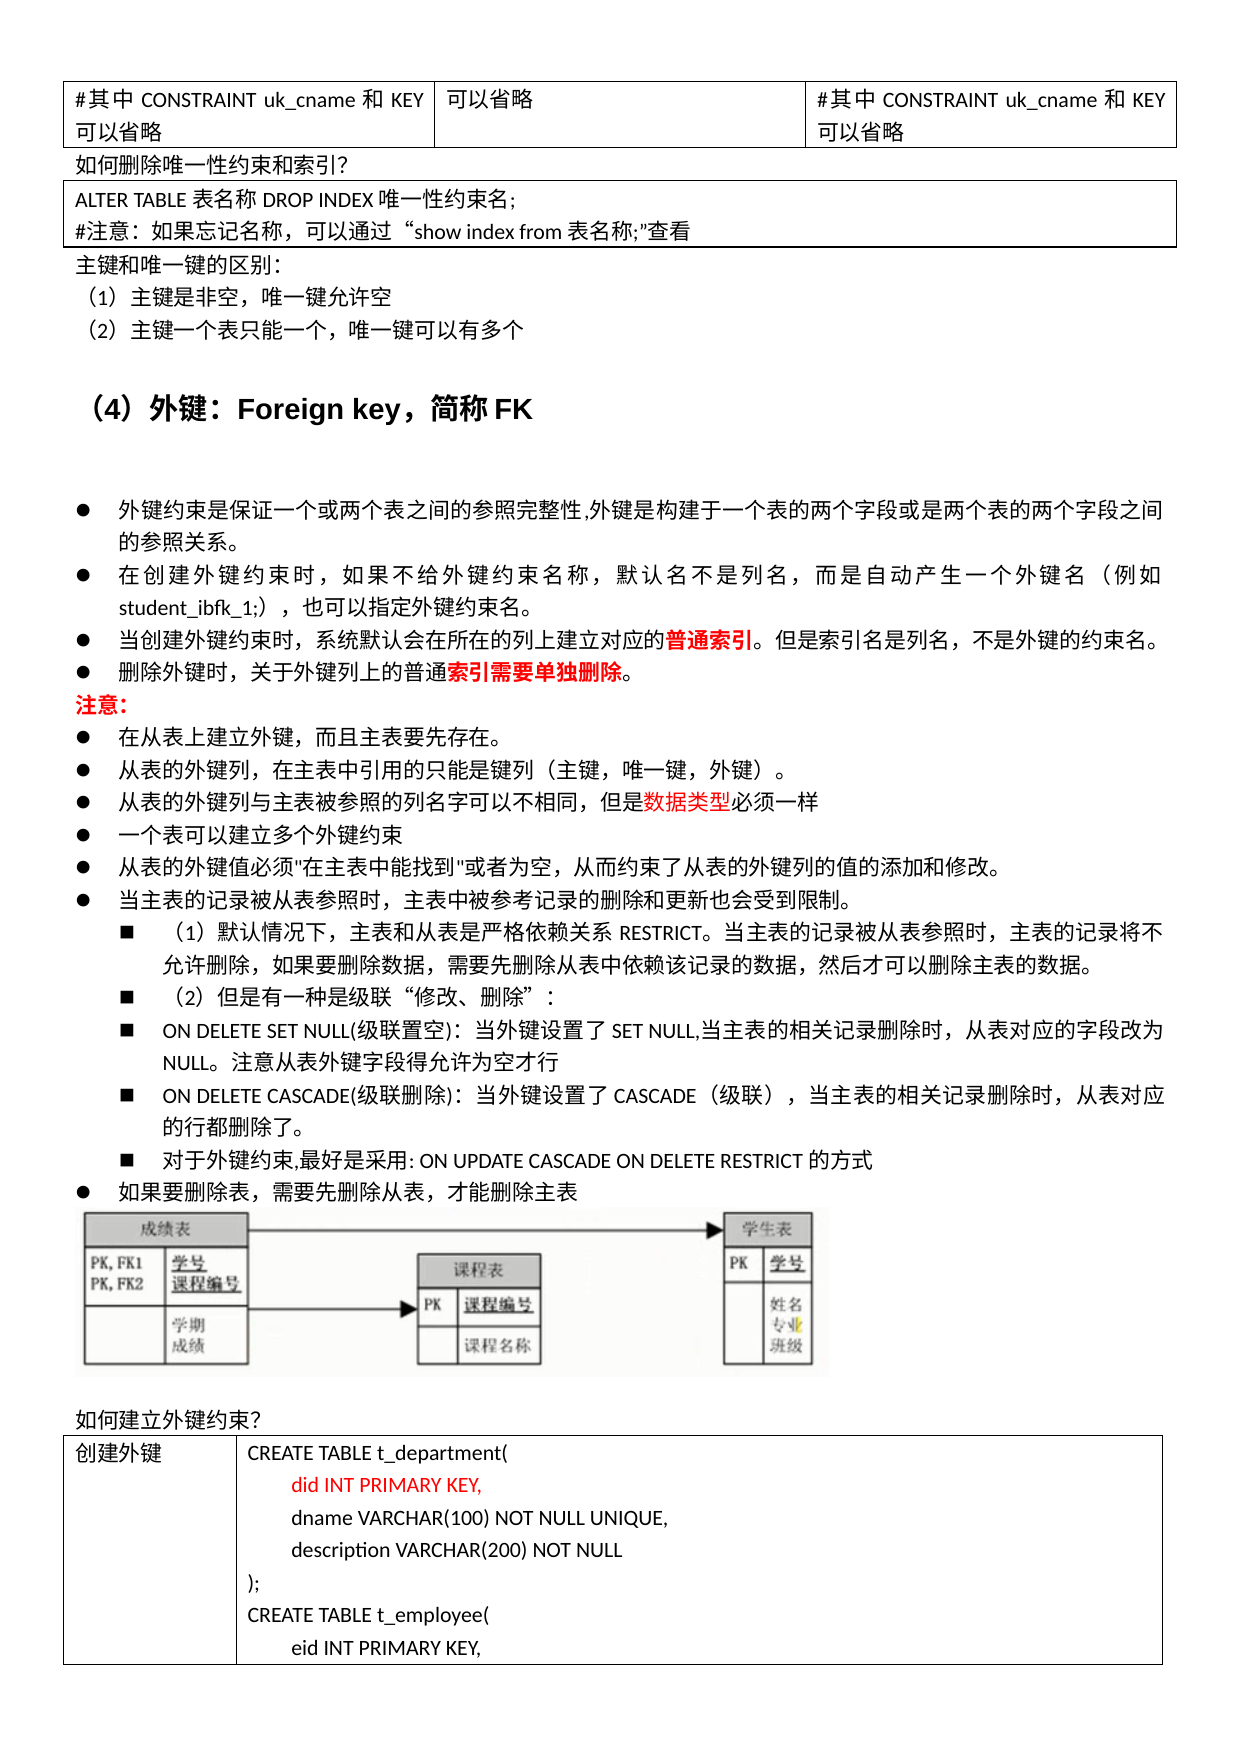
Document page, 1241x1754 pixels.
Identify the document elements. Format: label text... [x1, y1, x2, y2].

text 如何删除唯一性约束和索引？ [75, 148, 1165, 180]
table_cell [435, 82, 805, 147]
list 对于外键约束,最好是采用: ON UPDATE CASCADE ON DELETE RESTRICT 的方式 [119, 1142, 1165, 1175]
text 注意： [75, 687, 1165, 720]
list （1）默认情况下，主表和从表是严格依赖关系RESTRICT。当主表的记录被从表参照时，主表的记录将不允许删除，如果要删除数据，需要先删除从表中依赖该记录的数据，然后才可以删除主表的数据。 [119, 915, 1165, 980]
list ON DELETE SET NULL(级联置空)：当外键设置了SET NULL,当主表的相关记录删除时，从表对应的字段改为NULL。注意从表外键字段得允许为空才行 [119, 1012, 1165, 1077]
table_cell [806, 82, 1176, 147]
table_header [237, 1436, 1162, 1663]
table_header 创建外键 [64, 1436, 236, 1663]
text （2）主键一个表只能一个，唯一键可以有多个 [75, 312, 1165, 345]
text 如何建立外键约束？ [75, 1402, 1165, 1435]
list 在从表上建立外键，而且主表要先存在。 [75, 720, 1165, 752]
text （1）主键是非空，唯一键允许空 [75, 280, 1165, 312]
list 删除外键时，关于外键列上的普通索引需要单独删除。 [75, 655, 1165, 687]
list 从表的外键列与主表被参照的列名字可以不相同，但是数据类型必须一样 [75, 785, 1165, 817]
list ON DELETE CASCADE(级联删除)：当外键设置了CASCADE（级联），当主表的相关记录删除时，从表对应的行都删除了。 [119, 1077, 1165, 1142]
list 当创建外键约束时，系统默认会在所在的列上建立对应的普通索引。但是索引名是列名，不是外键的约束名。 [75, 622, 1165, 655]
table_header ALTER TABLE 表名称 DROP INDEX 唯一性约束名; #注意：如果忘记名称，可以通过“show index from 表名称;”查看 [64, 181, 1176, 246]
list 从表的外键列，在主表中引用的只能是键列（主键，唯一键，外键）。 [75, 752, 1165, 785]
list 一个表可以建立多个外键约束 [75, 817, 1165, 850]
list 外键约束是保证一个或两个表之间的参照完整性,外键是构建于一个表的两个字段或是两个表的两个字段之间的参照关系。 [75, 492, 1165, 557]
list 从表的外键值必须"在主表中能找到"或者为空，从而约束了从表的外键列的值的添加和修改。 [75, 850, 1165, 882]
subtitle （4）外键：Foreign key，简称FK [75, 374, 1165, 439]
list 如果要删除表，需要先删除从表，才能删除主表 [75, 1175, 1165, 1207]
list （2）但是有一种是级联“修改、删除”： [119, 980, 1165, 1012]
list 在创建外键约束时，如果不给外键约束名称，默认名不是列名，而是自动产生一个外键名（例如 student_ibfk_1;），也可以指定外键约束名。 [75, 557, 1165, 622]
text 主键和唯一键的区别： [75, 248, 1165, 280]
list 当主表的记录被从表参照时，主表中被参考记录的删除和更新也会受到限制。 [75, 882, 1165, 915]
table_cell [64, 82, 434, 147]
picture [75, 1207, 829, 1377]
